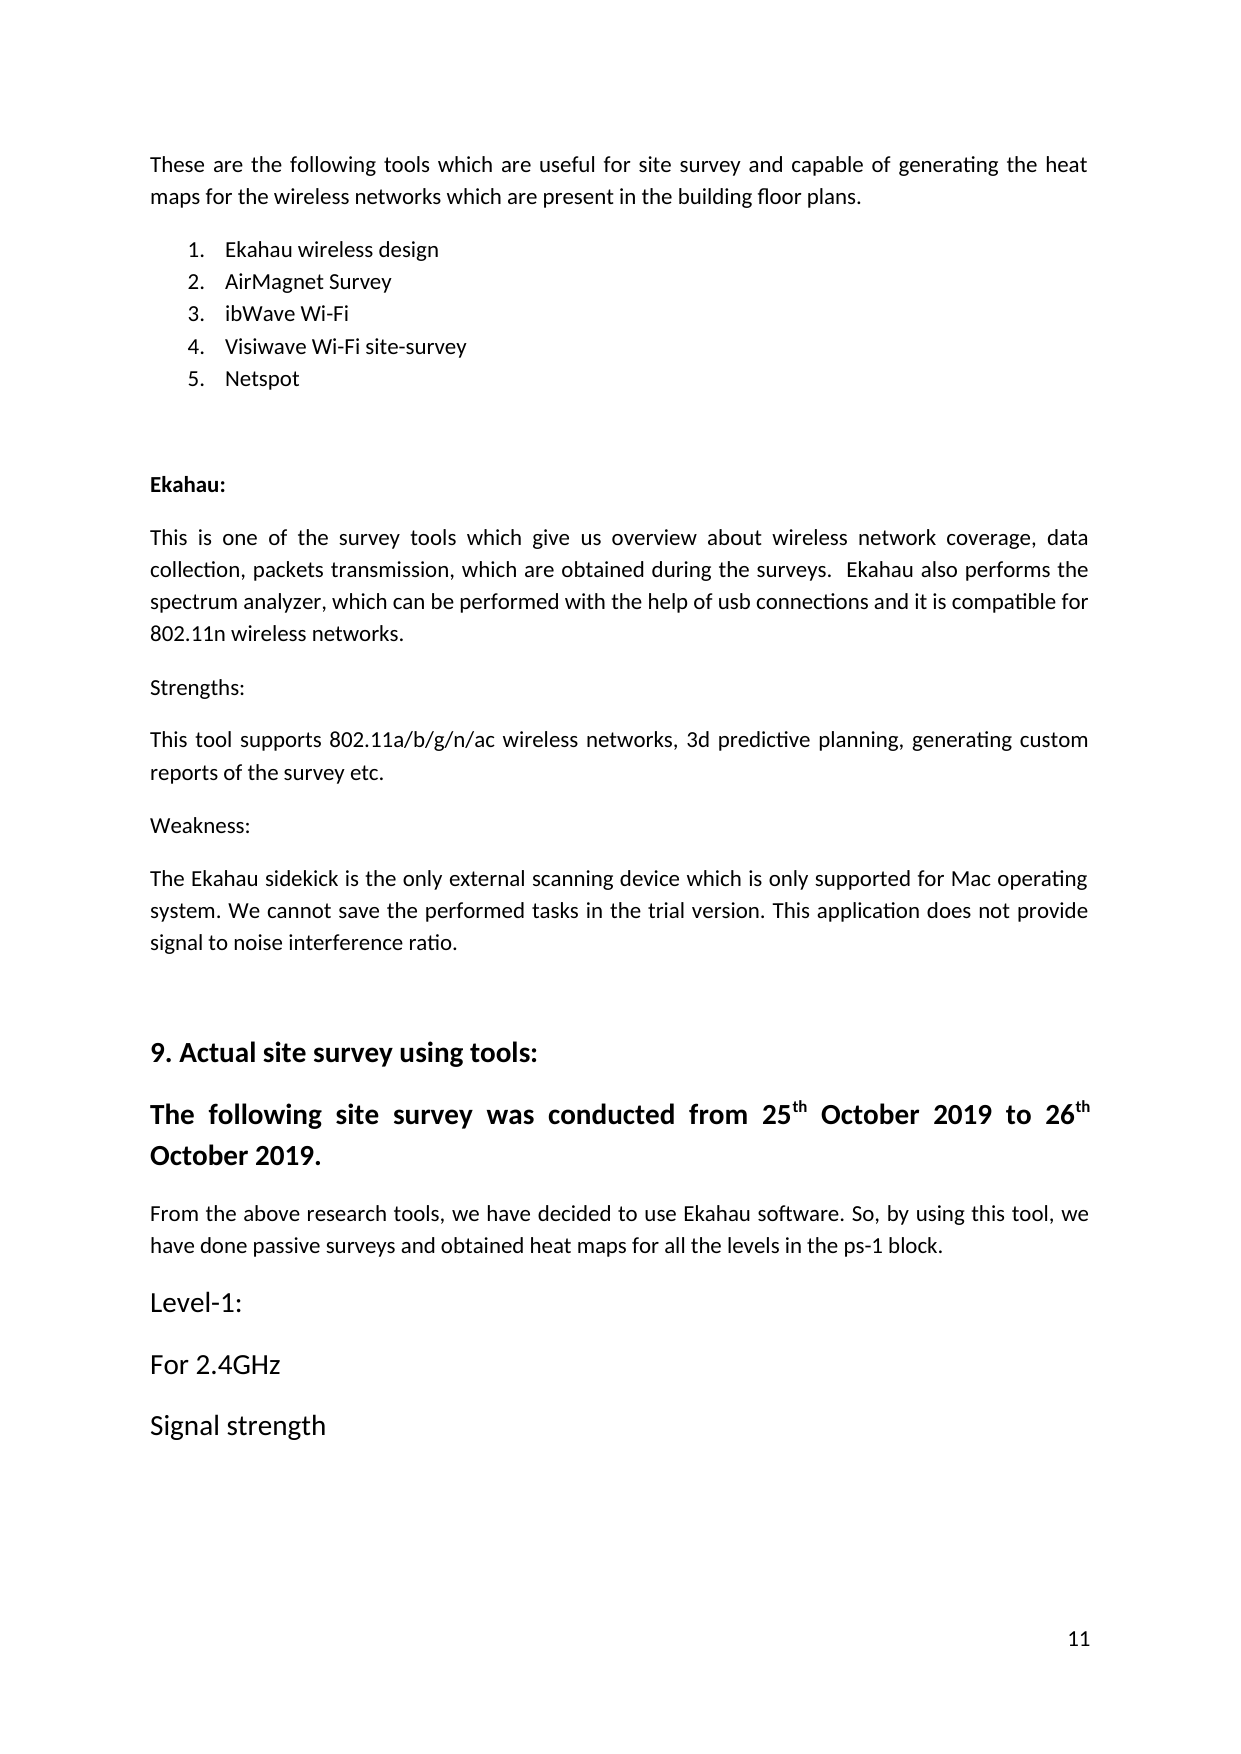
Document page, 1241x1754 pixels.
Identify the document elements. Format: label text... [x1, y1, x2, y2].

text From the above research tools, we have decided to use Ekahau software. So, by using this tool, we have done passive surveys and obtained heat maps for all the levels in the ps-1 block. [150, 1199, 1090, 1259]
text The following site survey was conducted from 25th October 2019 to 26th October 2019. [150, 1096, 1090, 1173]
list Visiwave Wi-Fi site-survey [187, 332, 1090, 360]
text This tool supports 802.11a/b/g/n/ac wireless networks, 3d predictive planning, generating custom reports of the survey etc. [150, 726, 1090, 786]
text This is one of the survey tools which give us overview about wireless network coverage, data collection, packets transmission, which are obtained during the surveys. Ekahau also performs the spectrum analyzer, which can be performed with the help of usb connections and it is compatible for 802.11n wireless networks. [150, 523, 1090, 648]
text 9. Actual site survey using tools: [150, 1034, 1090, 1070]
text Ekahau: [150, 470, 1090, 498]
list Netspot [187, 364, 1090, 392]
text Signal strength [150, 1407, 1090, 1443]
list AirMagnet Survey [187, 267, 1090, 295]
text Weakness: [150, 811, 1090, 839]
list ibWave Wi-Fi [187, 299, 1090, 328]
text Strengths: [150, 673, 1090, 701]
text For 2.4GHz [150, 1346, 1090, 1381]
text These are the following tools which are useful for site survey and capable of generating the heat maps for the wireless networks which are present in the building floor plans. [150, 150, 1090, 210]
text The Ekahau sidekick is the only external scanning device which is only supported for Mac operating system. We cannot save the performed tasks in the trial version. This application does not provide signal to noise interference ratio. [150, 864, 1090, 956]
text Level-1: [150, 1284, 1090, 1319]
list Ekahau wireless design [187, 235, 1090, 263]
